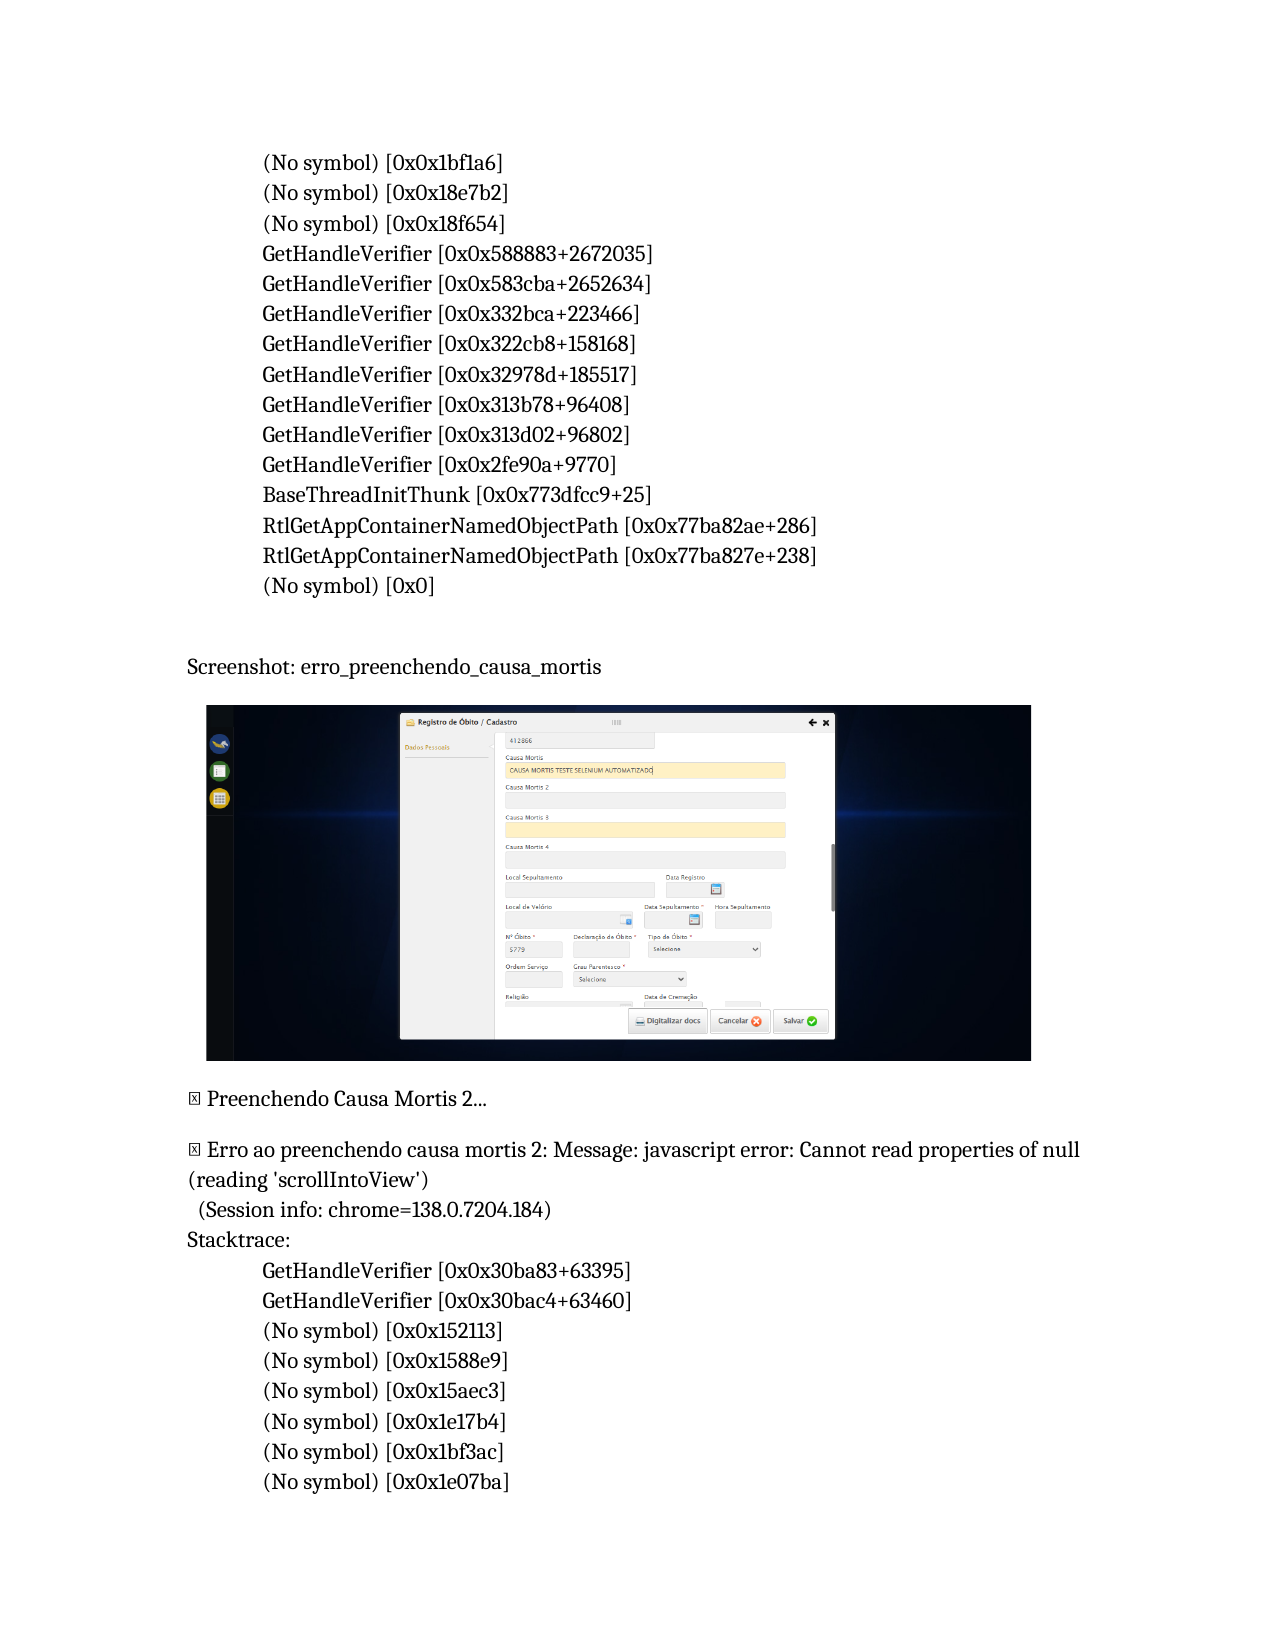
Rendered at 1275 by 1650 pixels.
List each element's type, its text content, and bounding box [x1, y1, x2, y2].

text Screenshot: erro_preenchendo_causa_mortis [187, 654, 1087, 681]
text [187, 150, 1087, 629]
text 🔄 Preenchendo Causa Mortis 2... [187, 1086, 1087, 1112]
picture [206, 705, 1032, 1061]
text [187, 1137, 1087, 1495]
